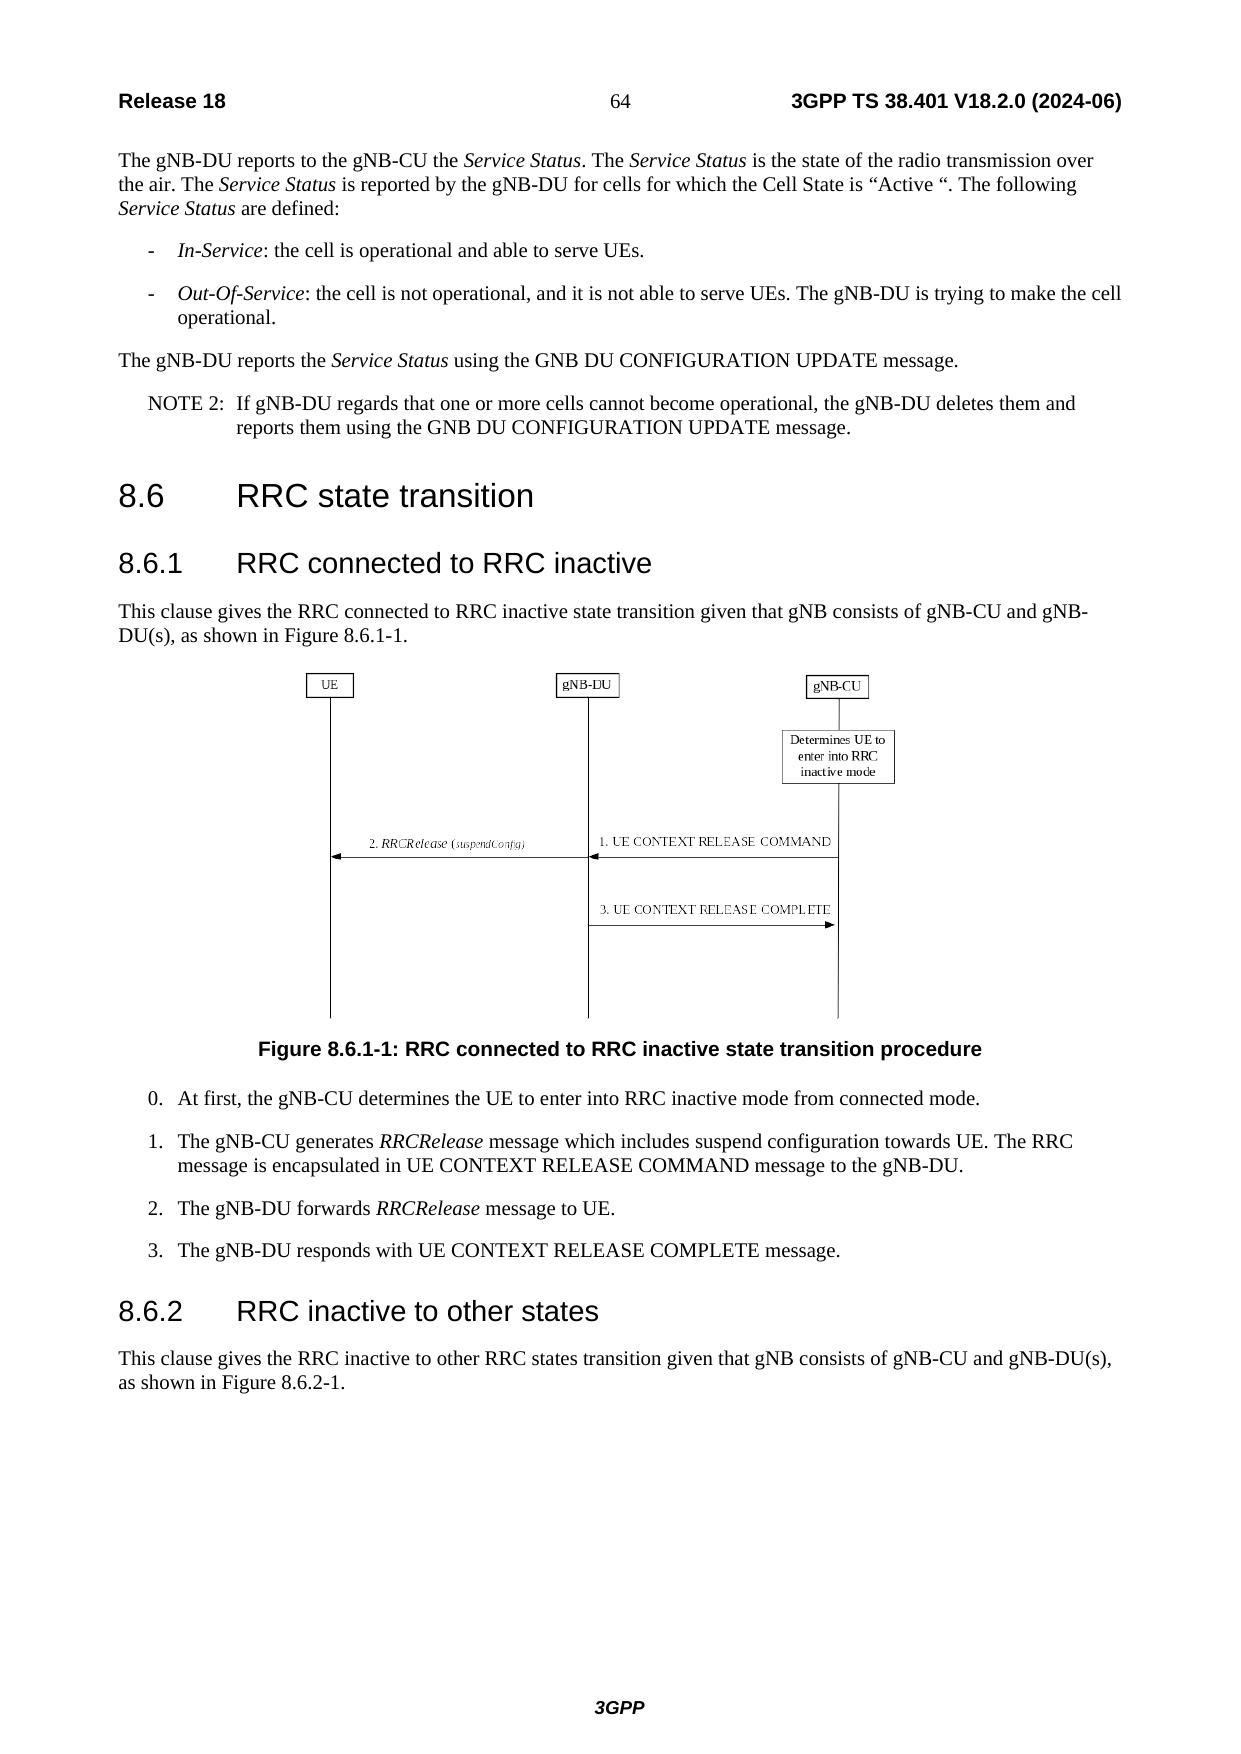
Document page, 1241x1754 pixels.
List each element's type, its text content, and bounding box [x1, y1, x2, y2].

text - Out-Of-Service: the cell is not operational, and it is not able to serve UEs. The gNB-DU is trying to make the cell operational. [148, 281, 1122, 329]
text - In-Service: the cell is operational and able to serve UEs. [148, 238, 1122, 262]
text 0. At first, the gNB-CU determines the UE to enter into RRC inactive mode from connected mode. [148, 1086, 1122, 1110]
text 2. The gNB-DU forwards RRCRelease message to UE. [148, 1196, 1122, 1219]
text This clause gives the RRC connected to RRC inactive state transition given that gNB consists of gNB-CU and gNB-DU(s), as shown in Figure 8.6.1-1. [118, 598, 1122, 647]
text 1. The gNB-CU generates RRCRelease message which includes suspend configuration towards UE. The RRC message is encapsulated in UE CONTEXT RELEASE COMMAND message to the gNB-DU. [148, 1129, 1122, 1177]
subtitle 8.6 RRC state transition [118, 477, 1122, 515]
text 3. The gNB-DU responds with UE CONTEXT RELEASE COMPLETE message. [148, 1238, 1122, 1262]
text The gNB-DU reports to the gNB-CU the Service Status. The Service Status is the state of the radio transmission over the air. The Service Status is reported by the gNB-DU for cells for which the Cell State is “Active “. The following Service Status are defined: [118, 147, 1122, 220]
text Figure 8.6.1-1: RRC connected to RRC inactive state transition procedure [118, 1037, 1122, 1061]
text The gNB-DU reports the Service Status using the GNB DU CONFIGURATION UPDATE message. [118, 348, 1122, 372]
subtitle 8.6.2 RRC inactive to other states [118, 1294, 1122, 1327]
subtitle 8.6.1 RRC connected to RRC inactive [118, 546, 1122, 580]
text This clause gives the RRC inactive to other RRC states transition given that gNB consists of gNB-CU and gNB-DU(s), as shown in Figure 8.6.2-1. [118, 1346, 1122, 1394]
text NOTE 2: If gNB-DU regards that one or more cells cannot become operational, the gNB-DU deletes them and reports them using the GNB DU CONFIGURATION UPDATE message. [148, 391, 1122, 439]
